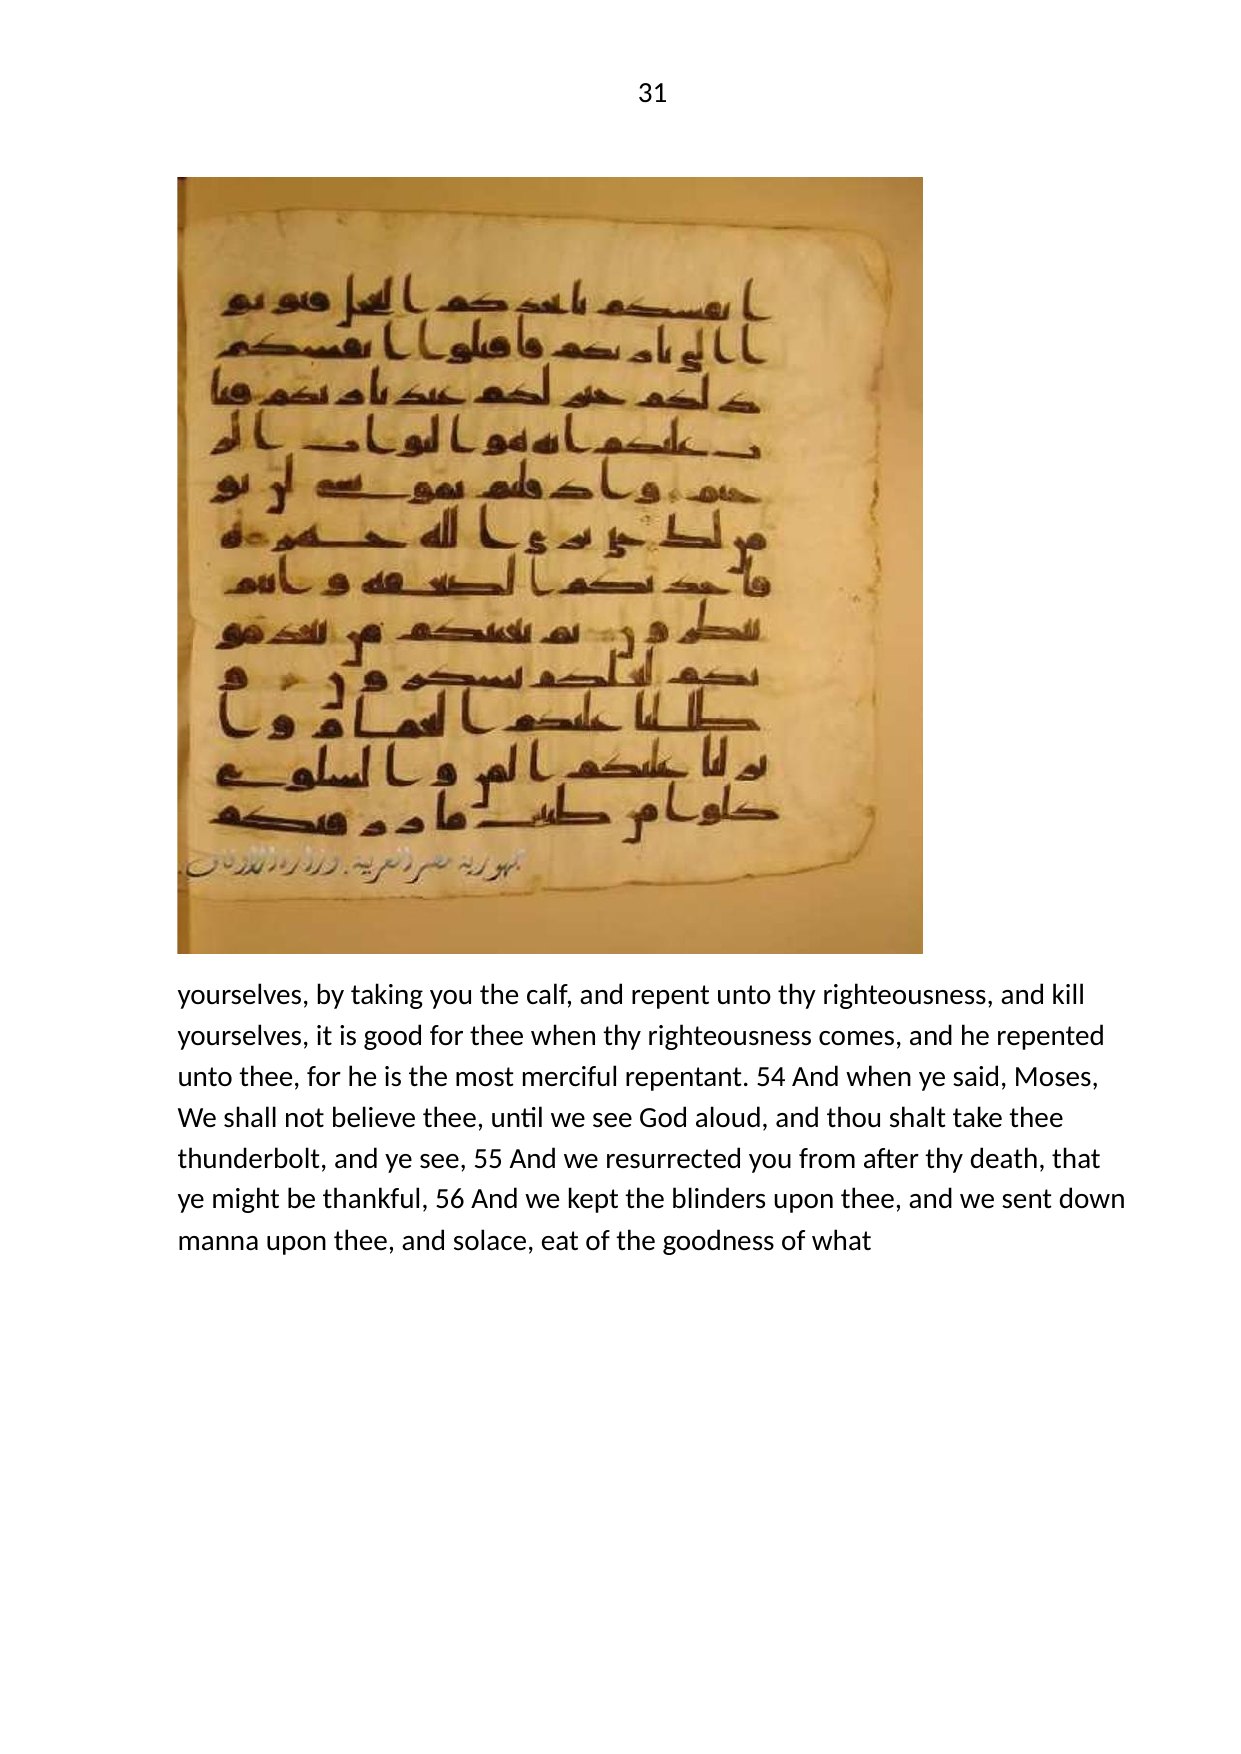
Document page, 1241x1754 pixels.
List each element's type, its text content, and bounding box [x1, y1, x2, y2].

text yourselves, by taking you the calf, and repent unto thy righteousness, and kill yourselves, it is good for thee when thy righteousness comes, and he repented unto thee, for he is the most merciful repentant. 54 And when ye said, Moses, We shall not believe thee, until we see God aloud, and thou shalt take thee thunderbolt, and ye see, 55 And we resurrected you from after thy death, that ye might be thankful, 56 And we kept the blinders upon thee, and we sent down manna upon thee, and solace, eat of the goodness of what [177, 976, 1128, 1257]
picture [177, 177, 923, 954]
